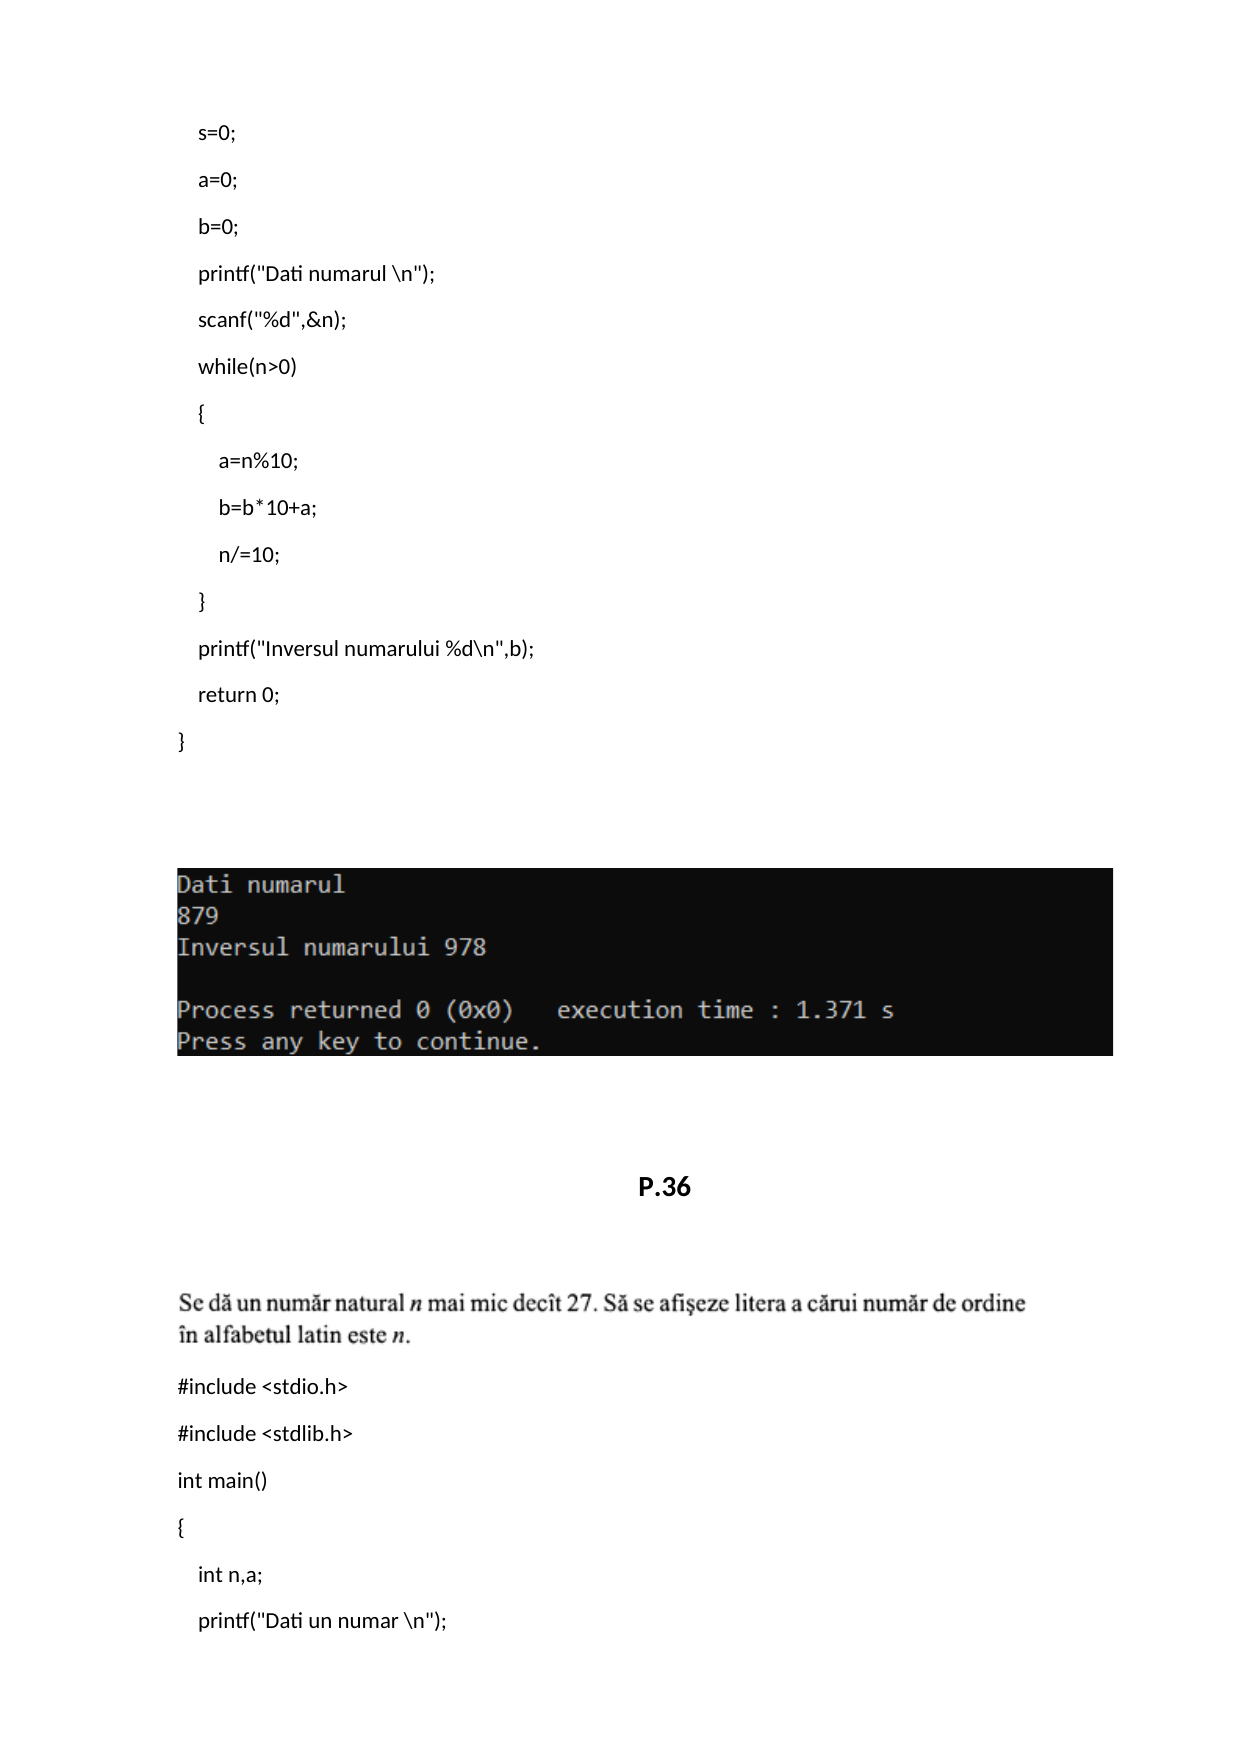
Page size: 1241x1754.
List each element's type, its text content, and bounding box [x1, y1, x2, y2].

text int n,a; [177, 1560, 1152, 1588]
text { [177, 399, 1152, 427]
text while(n>0) [177, 352, 1152, 381]
text return 0; [177, 681, 1152, 709]
text #include <stdio.h> [177, 1372, 1152, 1400]
picture [177, 1278, 1035, 1354]
text P.36 [177, 1168, 1152, 1204]
text a=n%10; [177, 446, 1152, 474]
picture [177, 868, 1114, 1056]
text b=b*10+a; [177, 493, 1152, 521]
text a=0; [177, 165, 1152, 193]
text } [177, 727, 1152, 756]
text scanf("%d",&n); [177, 306, 1152, 334]
text n/=10; [177, 540, 1152, 568]
text s=0; [177, 118, 1152, 146]
text } [177, 587, 1152, 615]
text #include <stdlib.h> [177, 1419, 1152, 1447]
text { [177, 1513, 1152, 1541]
text b=0; [177, 212, 1152, 240]
text int main() [177, 1466, 1152, 1494]
text printf("Dati un numar \n"); [177, 1607, 1152, 1635]
text printf("Inversul numarului %d\n",b); [177, 634, 1152, 662]
text printf("Dati numarul \n"); [177, 259, 1152, 287]
